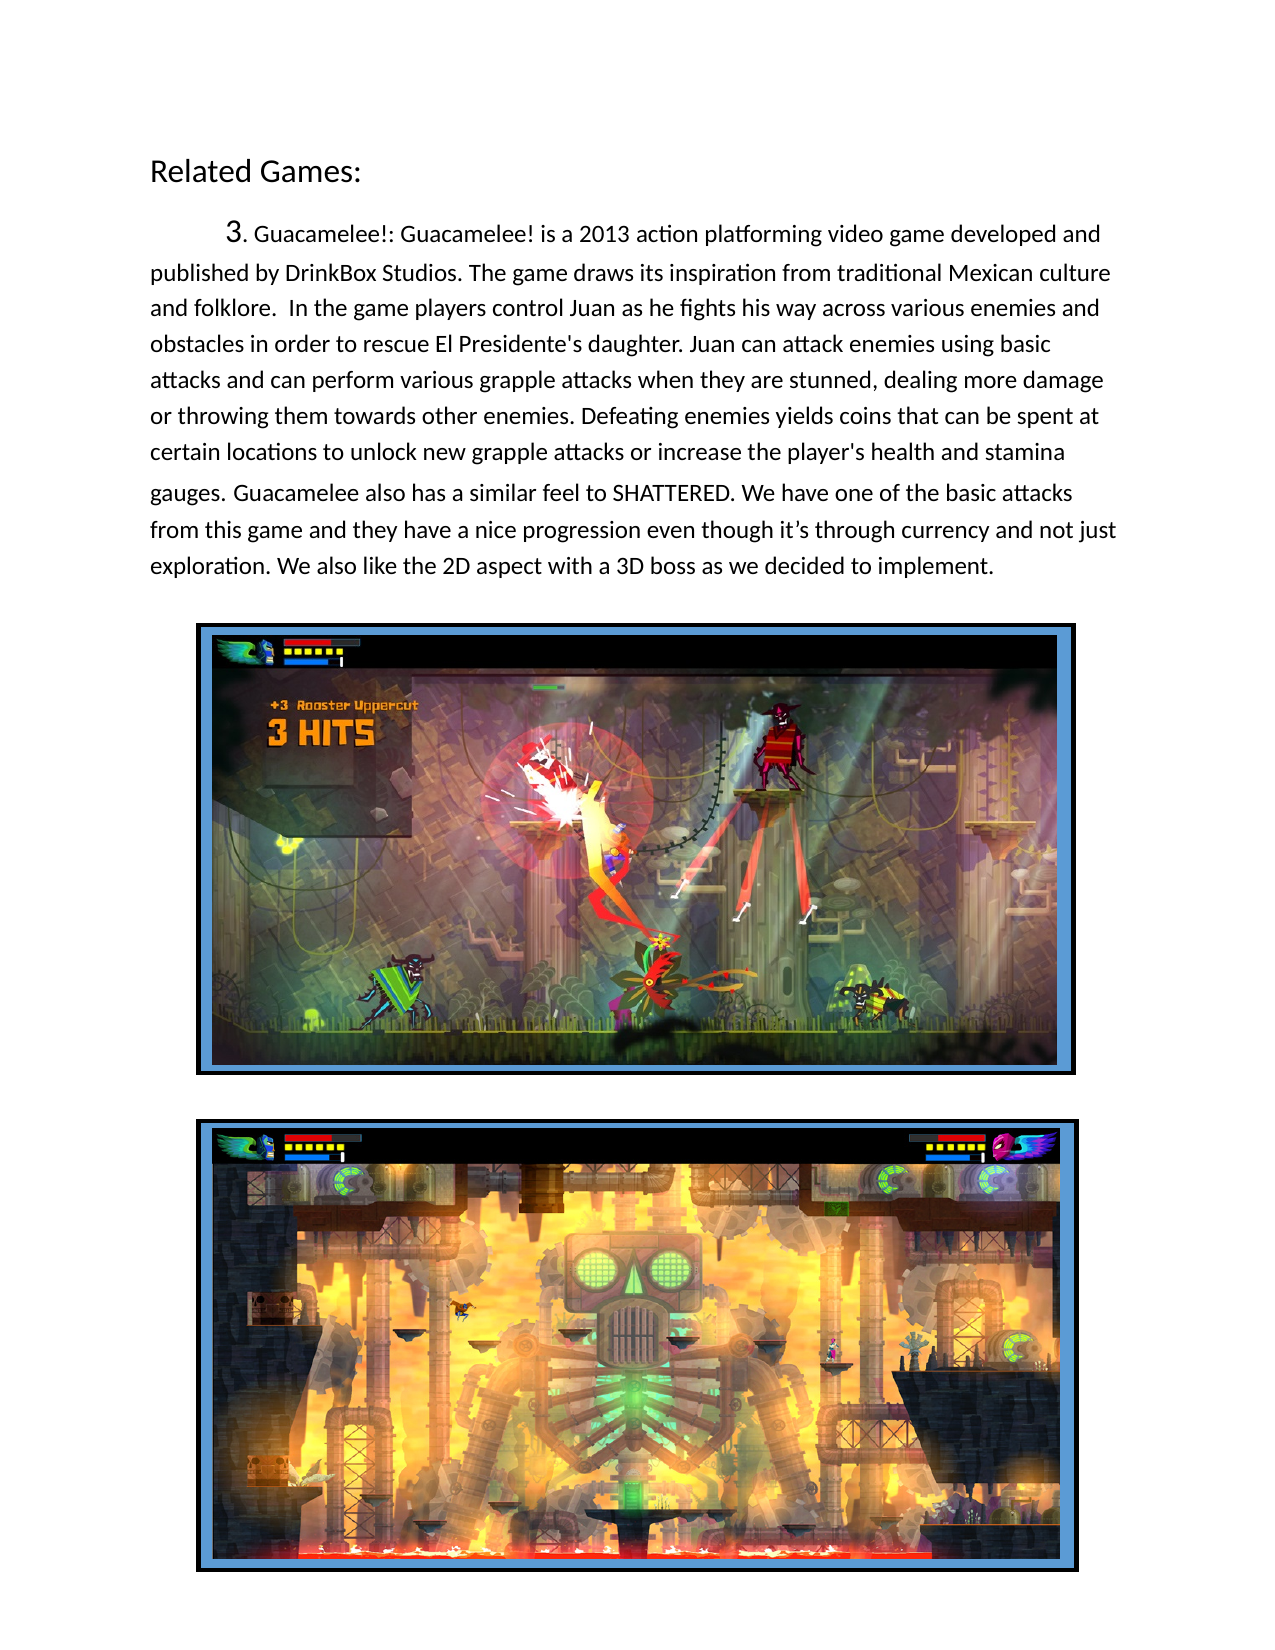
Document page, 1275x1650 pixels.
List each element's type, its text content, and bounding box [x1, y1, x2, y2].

picture [212, 635, 1057, 1065]
text 3. Guacamelee!: Guacamelee! is a 2013 action platforming video game developed and published by DrinkBox Studios. The game draws its inspiration from traditional Mexican culture and folklore. In the game players control Juan as he fights his way across various enemies and obstacles in order to rescue El Presidente's daughter. Juan can attack enemies using basic attacks and can perform various grapple attacks when they are stunned, dealing more damage or throwing them towards other enemies. Defeating enemies yields coins that can be spent at certain locations to unlock new grapple attacks or increase the player's health and stamina gauges. Guacamelee also has a similar feel to SHATTERED. We have one of the basic attacks from this game and they have a nice progression even though it’s through currency and not just exploration. We also like the 2D aspect with a 3D boss as we decided to implement. [150, 211, 1125, 581]
picture [212, 1128, 1060, 1559]
text Related Games: [150, 150, 1125, 191]
